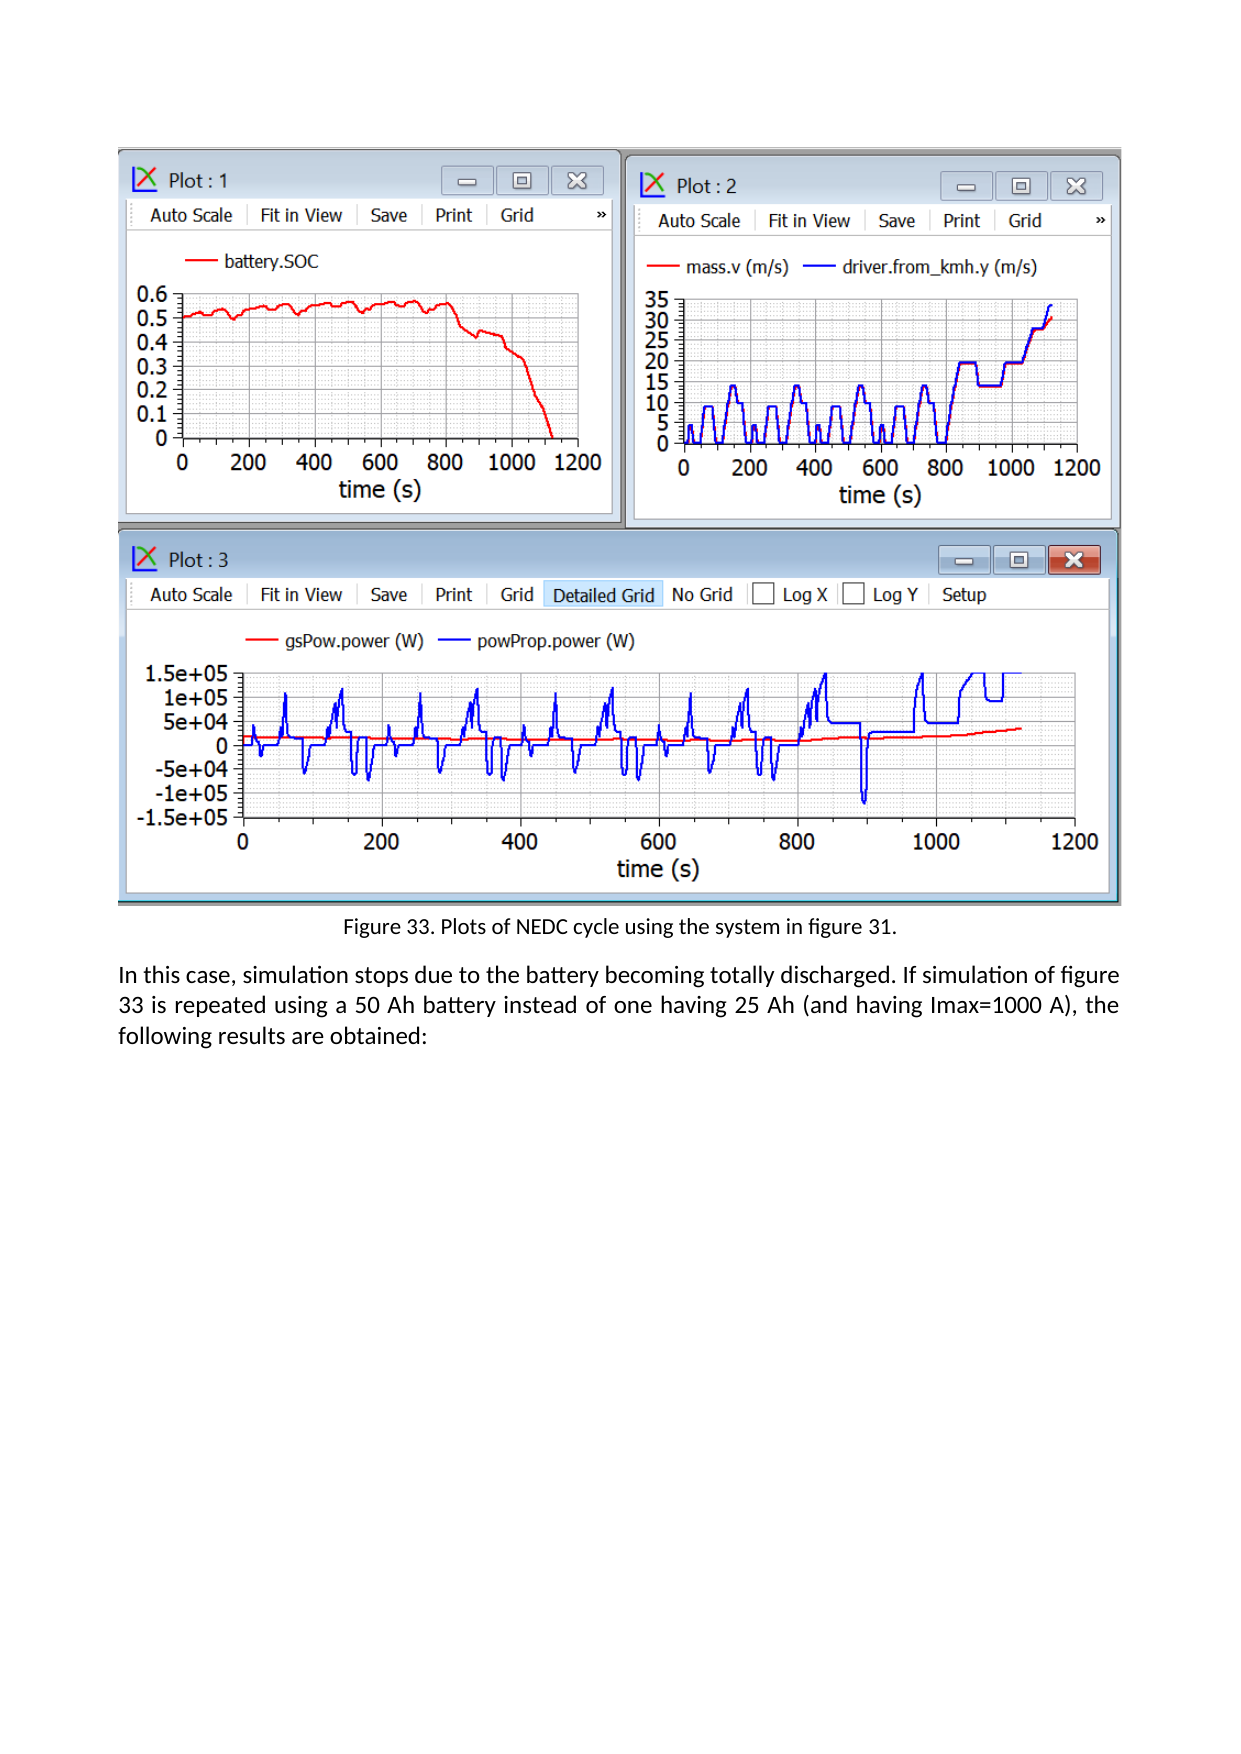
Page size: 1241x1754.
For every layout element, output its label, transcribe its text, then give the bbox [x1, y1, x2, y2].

picture [118, 147, 1122, 906]
